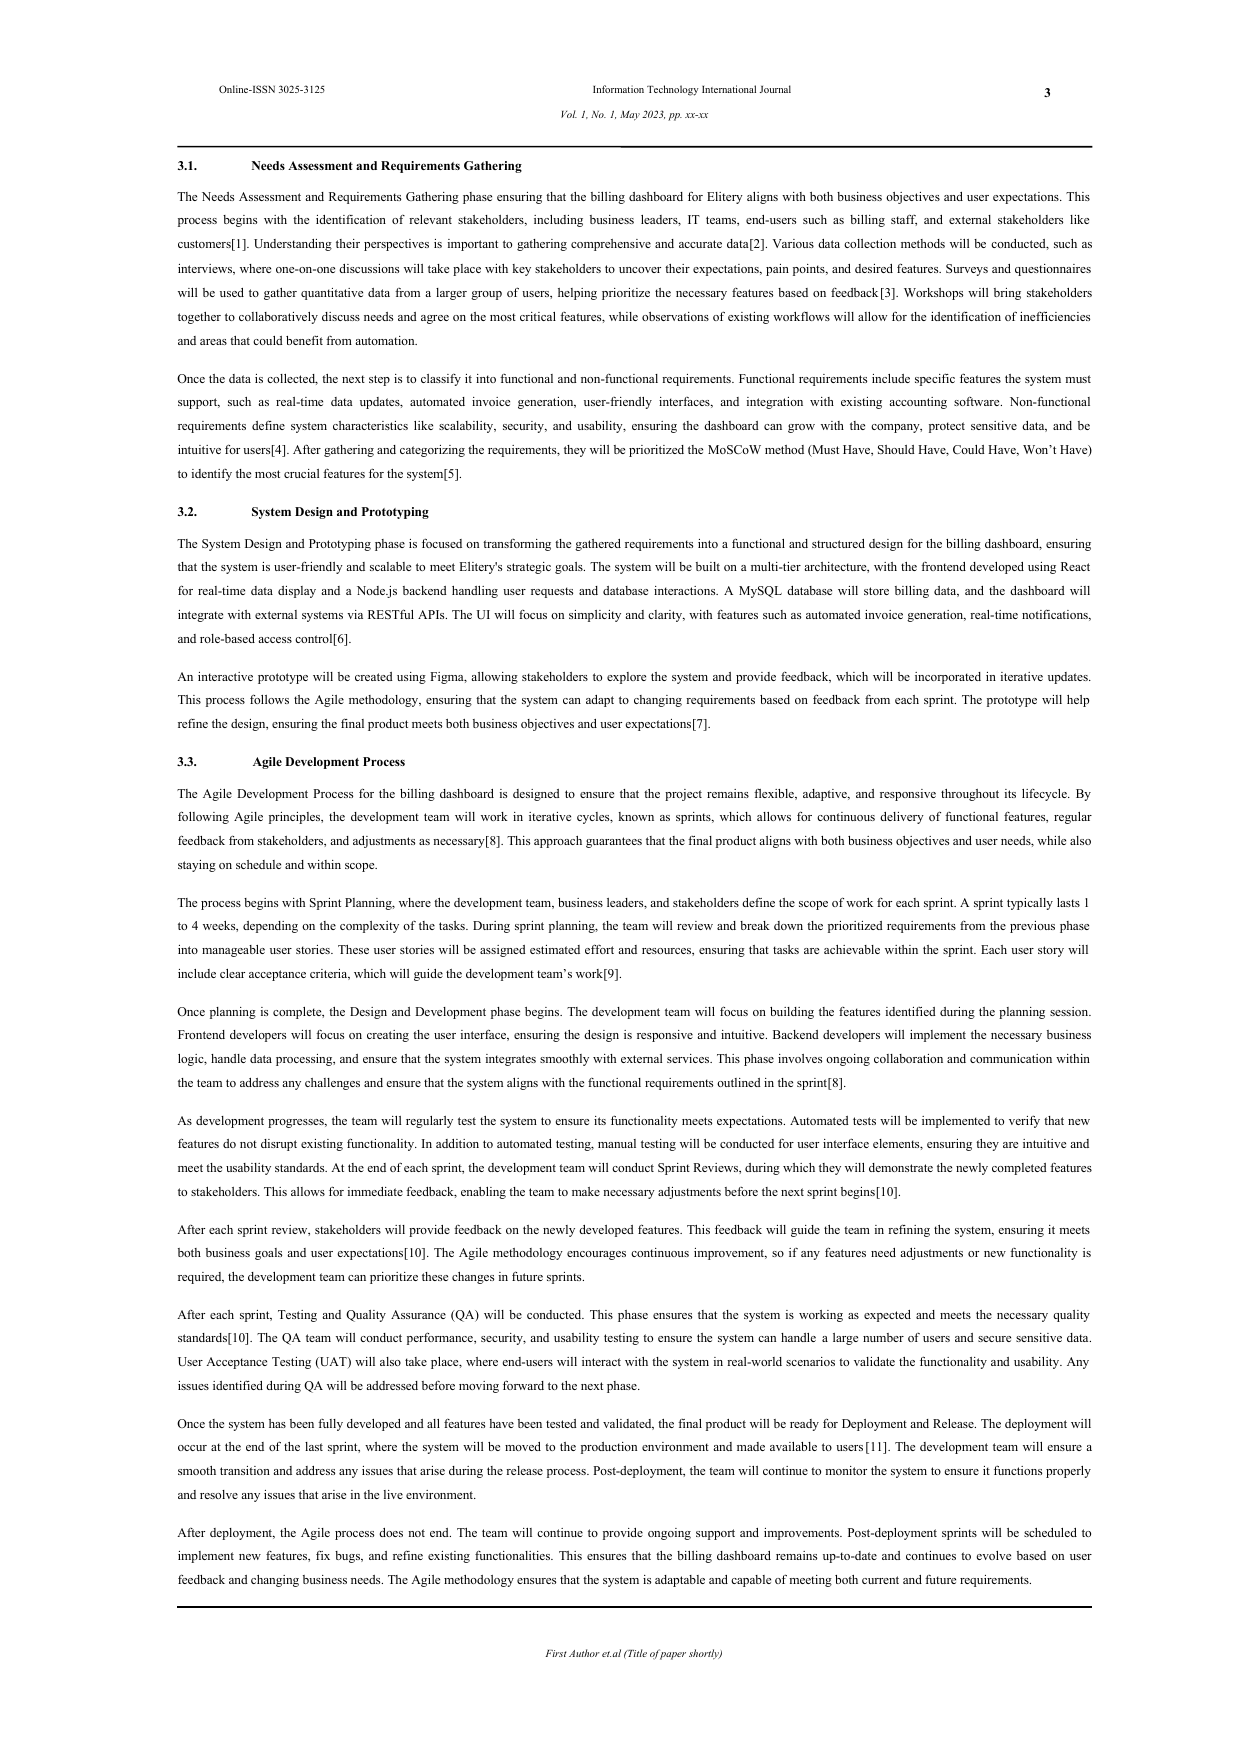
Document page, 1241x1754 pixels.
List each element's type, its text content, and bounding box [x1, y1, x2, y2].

text After each sprint review, stakeholders will provide feedback on the newly developed features. This feedback will guide the team in refining the system, ensuring it meets both business goals and user expectations. The Agile methodology encourages continuous improvement, so if any features need adjustments or new functionality is required, the development team can prioritize these changes in future sprints. [177, 1212, 1092, 1284]
subtitle Needs Assessment and Requirements Gathering [177, 148, 1092, 173]
text Once the system has been fully developed and all features have been tested and validated, the final product will be ready for Deployment and Release. The deployment will occur at the end of the last sprint, where the system will be moved to the production environment and made available to users. The development team will ensure a smooth transition and address any issues that arise during the release process. Post-deployment, the team will continue to monitor the system to ensure it functions properly and resolve any issues that arise in the live environment. [177, 1406, 1092, 1502]
text Once the data is collected, the next step is to classify it into functional and non-functional requirements. Functional requirements include specific features the system must support, such as real-time data updates, automated invoice generation, user-friendly interfaces, and integration with existing accounting software. Non-functional requirements define system characteristics like scalability, security, and usability, ensuring the dashboard can grow with the company, protect sensitive data, and be intuitive for users. After gathering and categorizing the requirements, they will be prioritized the MoSCoW method (Must Have, Should Have, Could Have, Won’t Have) to identify the most crucial features for the system. [177, 361, 1092, 482]
text As development progresses, the team will regularly test the system to ensure its functionality meets expectations. Automated tests will be implemented to verify that new features do not disrupt existing functionality. In addition to automated testing, manual testing will be conducted for user interface elements, ensuring they are intuitive and meet the usability standards. At the end of each sprint, the development team will conduct Sprint Reviews, during which they will demonstrate the newly completed features to stakeholders. This allows for immediate feedback, enabling the team to make necessary adjustments before the next sprint begins. [177, 1103, 1092, 1199]
text After each sprint, Testing and Quality Assurance (QA) will be conducted. This phase ensures that the system is working as expected and meets the necessary quality standards. The QA team will conduct performance, security, and usability testing to ensure the system can handle a large number of users and secure sensitive data. User Acceptance Testing (UAT) will also take place, where end-users will interact with the system in real-world scenarios to validate the functionality and usability. Any issues identified during QA will be addressed before moving forward to the next phase. [177, 1297, 1092, 1393]
text The process begins with Sprint Planning, where the development team, business leaders, and stakeholders define the scope of work for each sprint. A sprint typically lasts 1 to 4 weeks, depending on the complexity of the tasks. During sprint planning, the team will review and break down the prioritized requirements from the previous phase into manageable user stories. These user stories will be assigned estimated effort and resources, ensuring that tasks are achievable within the sprint. Each user story will include clear acceptance criteria, which will guide the development team’s work. [177, 885, 1092, 981]
text After deployment, the Agile process does not end. The team will continue to provide ongoing support and improvements. Post-deployment sprints will be scheduled to implement new features, fix bugs, and refine existing functionalities. This ensures that the billing dashboard remains up-to-date and continues to evolve based on user feedback and changing business needs. The Agile methodology ensures that the system is adaptable and capable of meeting both current and future requirements. [177, 1515, 1092, 1587]
subtitle System Design and Prototyping [177, 494, 1092, 519]
text The Needs Assessment and Requirements Gathering phase ensuring that the billing dashboard for Elitery aligns with both business objectives and user expectations. This process begins with the identification of relevant stakeholders, including business leaders, IT teams, end-users such as billing staff, and external stakeholders like customers. Understanding their perspectives is important to gathering comprehensive and accurate data. Various data collection methods will be conducted, such as interviews, where one-on-one discussions will take place with key stakeholders to uncover their expectations, pain points, and desired features. Surveys and questionnaires will be used to gather quantitative data from a larger group of users, helping prioritize the necessary features based on feedback. Workshops will bring stakeholders together to collaboratively discuss needs and agree on the most critical features, while observations of existing workflows will allow for the identification of inefficiencies and areas that could benefit from automation. [177, 179, 1092, 348]
subtitle Agile Development Process [177, 744, 1092, 769]
text An interactive prototype will be created using Figma, allowing stakeholders to explore the system and provide feedback, which will be incorporated in iterative updates. This process follows the Agile methodology, ensuring that the system can adapt to changing requirements based on feedback from each sprint. The prototype will help refine the design, ensuring the final product meets both business objectives and user expectations. [177, 659, 1092, 731]
text Once planning is complete, the Design and Development phase begins. The development team will focus on building the features identified during the planning session. Frontend developers will focus on creating the user interface, ensuring the design is responsive and intuitive. Backend developers will implement the necessary business logic, handle data processing, and ensure that the system integrates smoothly with external services. This phase involves ongoing collaboration and communication within the team to address any challenges and ensure that the system aligns with the functional requirements outlined in the sprint. [177, 994, 1092, 1090]
text The System Design and Prototyping phase is focused on transforming the gathered requirements into a functional and structured design for the billing dashboard, ensuring that the system is user-friendly and scalable to meet Elitery's strategic goals. The system will be built on a multi-tier architecture, with the frontend developed using React for real-time data display and a Node.js backend handling user requests and database interactions. A MySQL database will store billing data, and the dashboard will integrate with external systems via RESTful APIs. The UI will focus on simplicity and clarity, with features such as automated invoice generation, real-time notifications, and role-based access control. [177, 526, 1092, 647]
text The Agile Development Process for the billing dashboard is designed to ensure that the project remains flexible, adaptive, and responsive throughout its lifecycle. By following Agile principles, the development team will work in iterative cycles, known as sprints, which allows for continuous delivery of functional features, regular feedback from stakeholders, and adjustments as necessary. This approach guarantees that the final product aligns with both business objectives and user needs, while also staying on schedule and within scope. [177, 776, 1092, 872]
